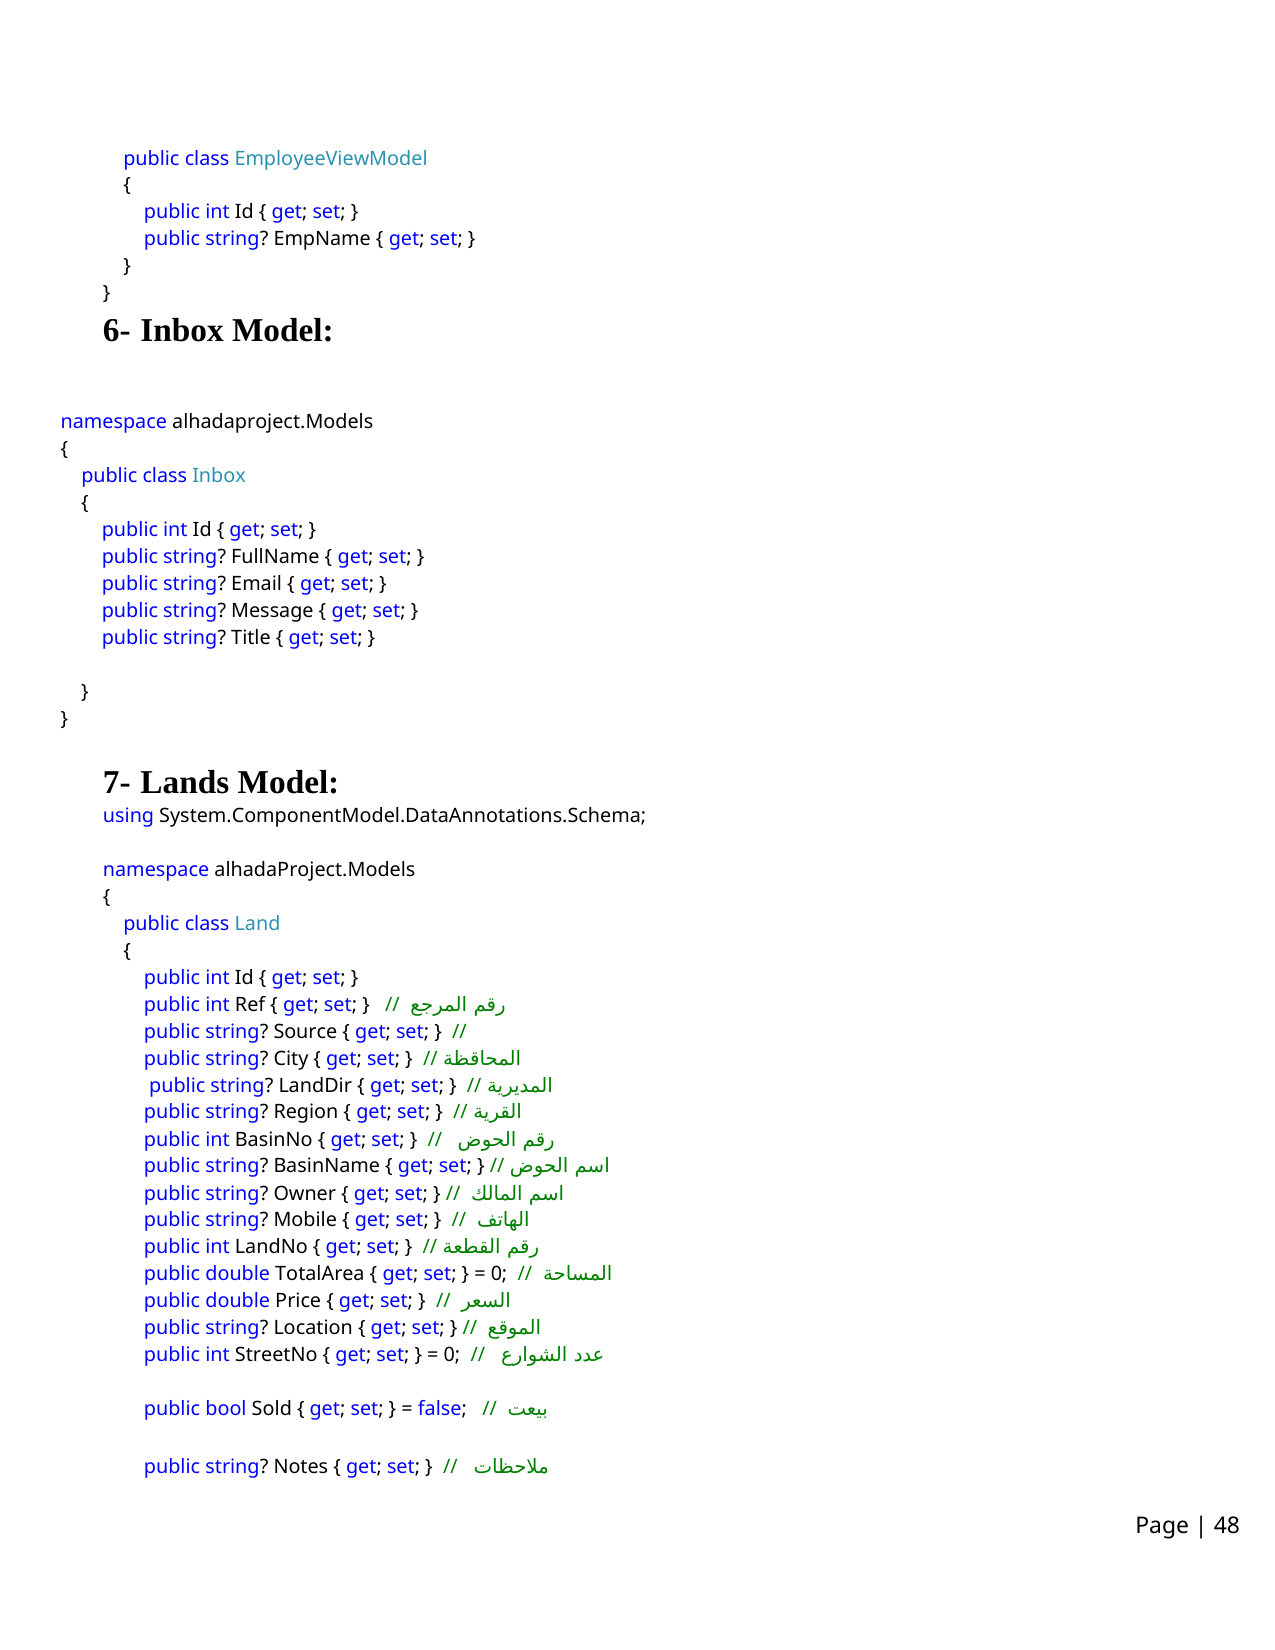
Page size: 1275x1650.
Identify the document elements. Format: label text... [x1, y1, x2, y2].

text { [103, 171, 1239, 198]
list Lands Model: [103, 763, 1239, 801]
text { [60, 434, 1239, 461]
text public class Inbox [60, 461, 1239, 488]
text public int LandNo { get; set; } // رقم القطعة [103, 1233, 1239, 1260]
text public string? Source { get; set; } // [103, 1017, 1239, 1044]
text public int Id { get; set; } [103, 198, 1239, 225]
text public string? Notes { get; set; } // ملاحظات [103, 1453, 1239, 1480]
text } [103, 252, 1239, 279]
text public string? Title { get; set; } [60, 623, 1239, 650]
text public int StreetNo { get; set; } = 0; // عدد الشوارع [103, 1341, 1239, 1368]
text public string? Email { get; set; } [60, 569, 1239, 596]
list Inbox Model: [103, 311, 1239, 349]
text public string? EmpName { get; set; } [103, 225, 1239, 252]
text { [60, 488, 1239, 515]
text public int Ref { get; set; } // رقم المرجع [103, 990, 1239, 1017]
text public string? City { get; set; } // المحاقظة [103, 1044, 1239, 1071]
text public string? Owner { get; set; } // اسم المالك [103, 1179, 1239, 1206]
text namespace alhadaproject.Models [60, 407, 1239, 434]
text public string? LandDir { get; set; } // المديرية [103, 1071, 1239, 1098]
text public int Id { get; set; } [60, 515, 1239, 542]
text public int BasinNo { get; set; } // رقم الحوض [103, 1125, 1239, 1152]
text public string? Mobile { get; set; } // الهاتف [103, 1206, 1239, 1233]
text public string? BasinName { get; set; } // اسم الحوض [103, 1152, 1239, 1179]
text public string? Message { get; set; } [60, 596, 1239, 623]
text namespace alhadaProject.Models [103, 855, 1239, 882]
text public string? Region { get; set; } // القرية [103, 1098, 1239, 1125]
text } [60, 704, 1239, 731]
text { [103, 882, 1239, 909]
text public class Land [103, 909, 1239, 936]
text } [103, 279, 1239, 306]
text using System.ComponentModel.DataAnnotations.Schema; [103, 801, 1239, 828]
text public string? FullName { get; set; } [60, 542, 1239, 569]
text public bool Sold { get; set; } = false; // بيعت [103, 1394, 1239, 1422]
text } [60, 677, 1239, 704]
text public double Price { get; set; } // السعر [103, 1287, 1239, 1314]
text public class EmployeeViewModel [103, 144, 1239, 171]
text public int Id { get; set; } [103, 963, 1239, 990]
text { [103, 936, 1239, 963]
text public string? Location { get; set; } // الموقع [103, 1314, 1239, 1341]
text public double TotalArea { get; set; } = 0; // المساحة [103, 1260, 1239, 1287]
